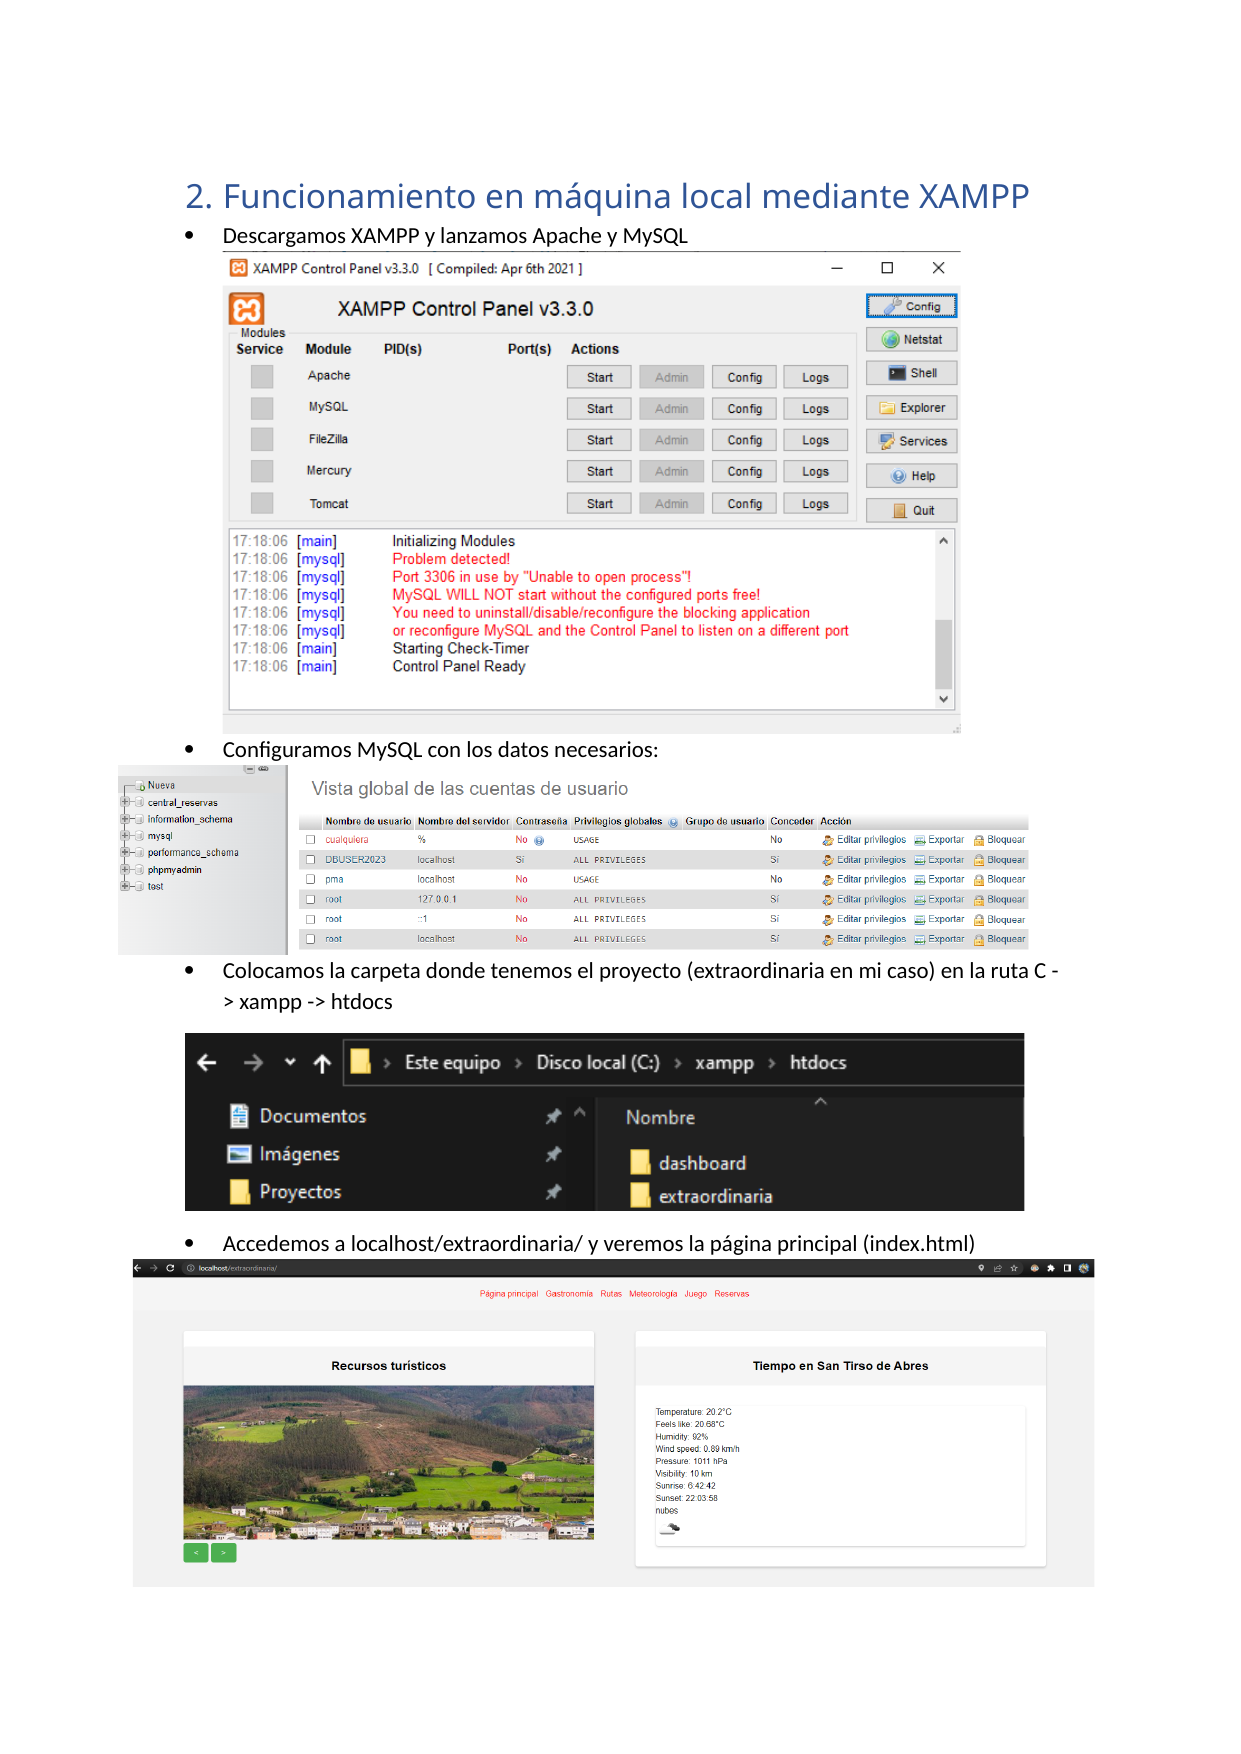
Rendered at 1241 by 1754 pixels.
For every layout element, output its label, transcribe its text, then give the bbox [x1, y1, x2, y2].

picture [185, 1033, 1025, 1211]
subtitle Funcionamiento en máquina local mediante XAMPP [185, 173, 1063, 218]
picture [118, 765, 1034, 955]
picture [222, 251, 961, 734]
list Descargamos XAMPP y lanzamos Apache y MySQL [185, 222, 1063, 249]
list Colocamos la carpeta donde tenemos el proyecto (extraordinaria en mi caso) en la ruta C -> xampp -> htdocs [185, 957, 1063, 1015]
list Accedemos a localhost/extraordinaria/ y veremos la página principal (index.html) [185, 1229, 1063, 1257]
picture [132, 1259, 1095, 1587]
list Configuramos MySQL con los datos necesarios: [185, 736, 1063, 763]
